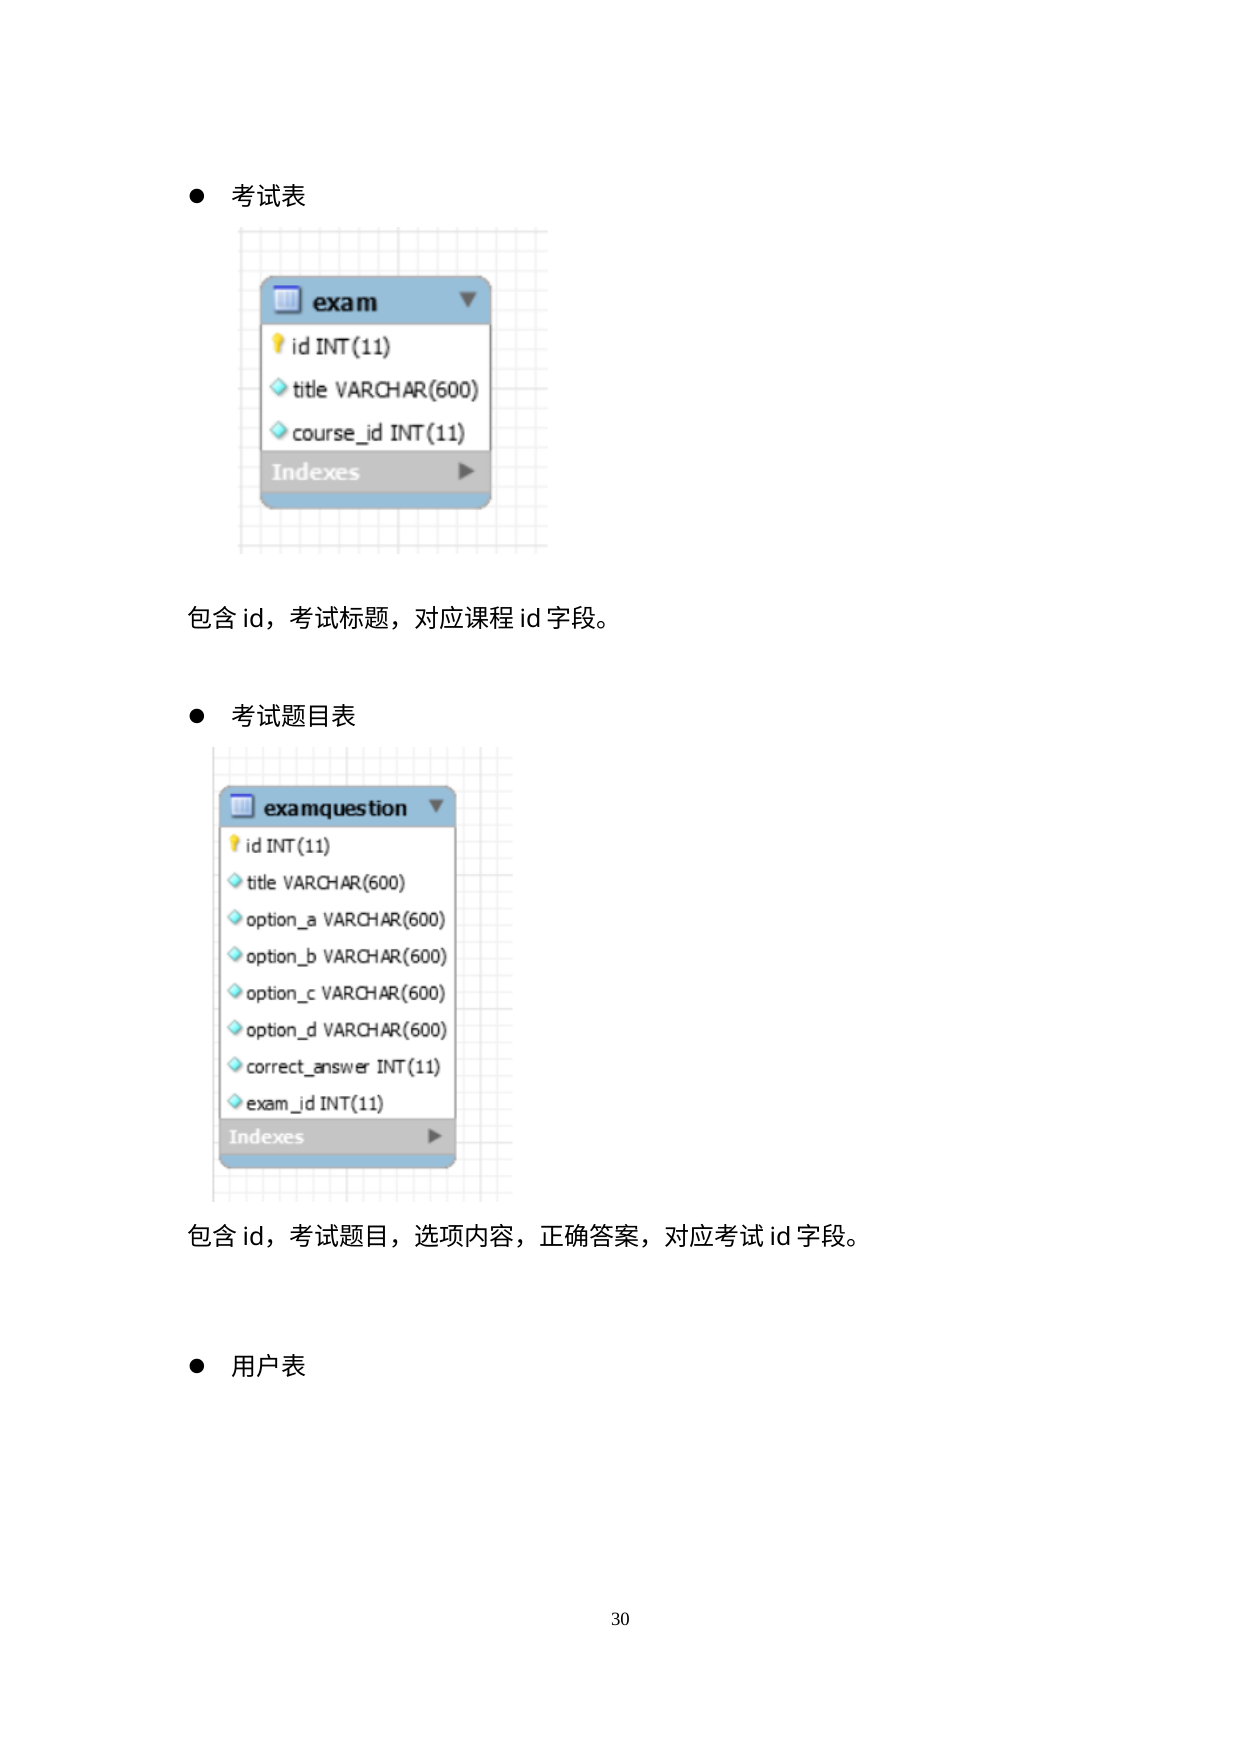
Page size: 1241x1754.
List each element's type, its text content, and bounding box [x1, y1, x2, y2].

picture [237, 227, 548, 554]
list 考试题目表 [187, 682, 1053, 747]
text 包含id，考试题目，选项内容，正确答案，对应考试id字段。 [187, 1202, 1053, 1267]
text 包含id，考试标题，对应课程id字段。 [187, 584, 1053, 649]
picture [212, 747, 513, 1202]
list 用户表 [187, 1332, 1053, 1397]
list 考试表 [187, 162, 1053, 227]
